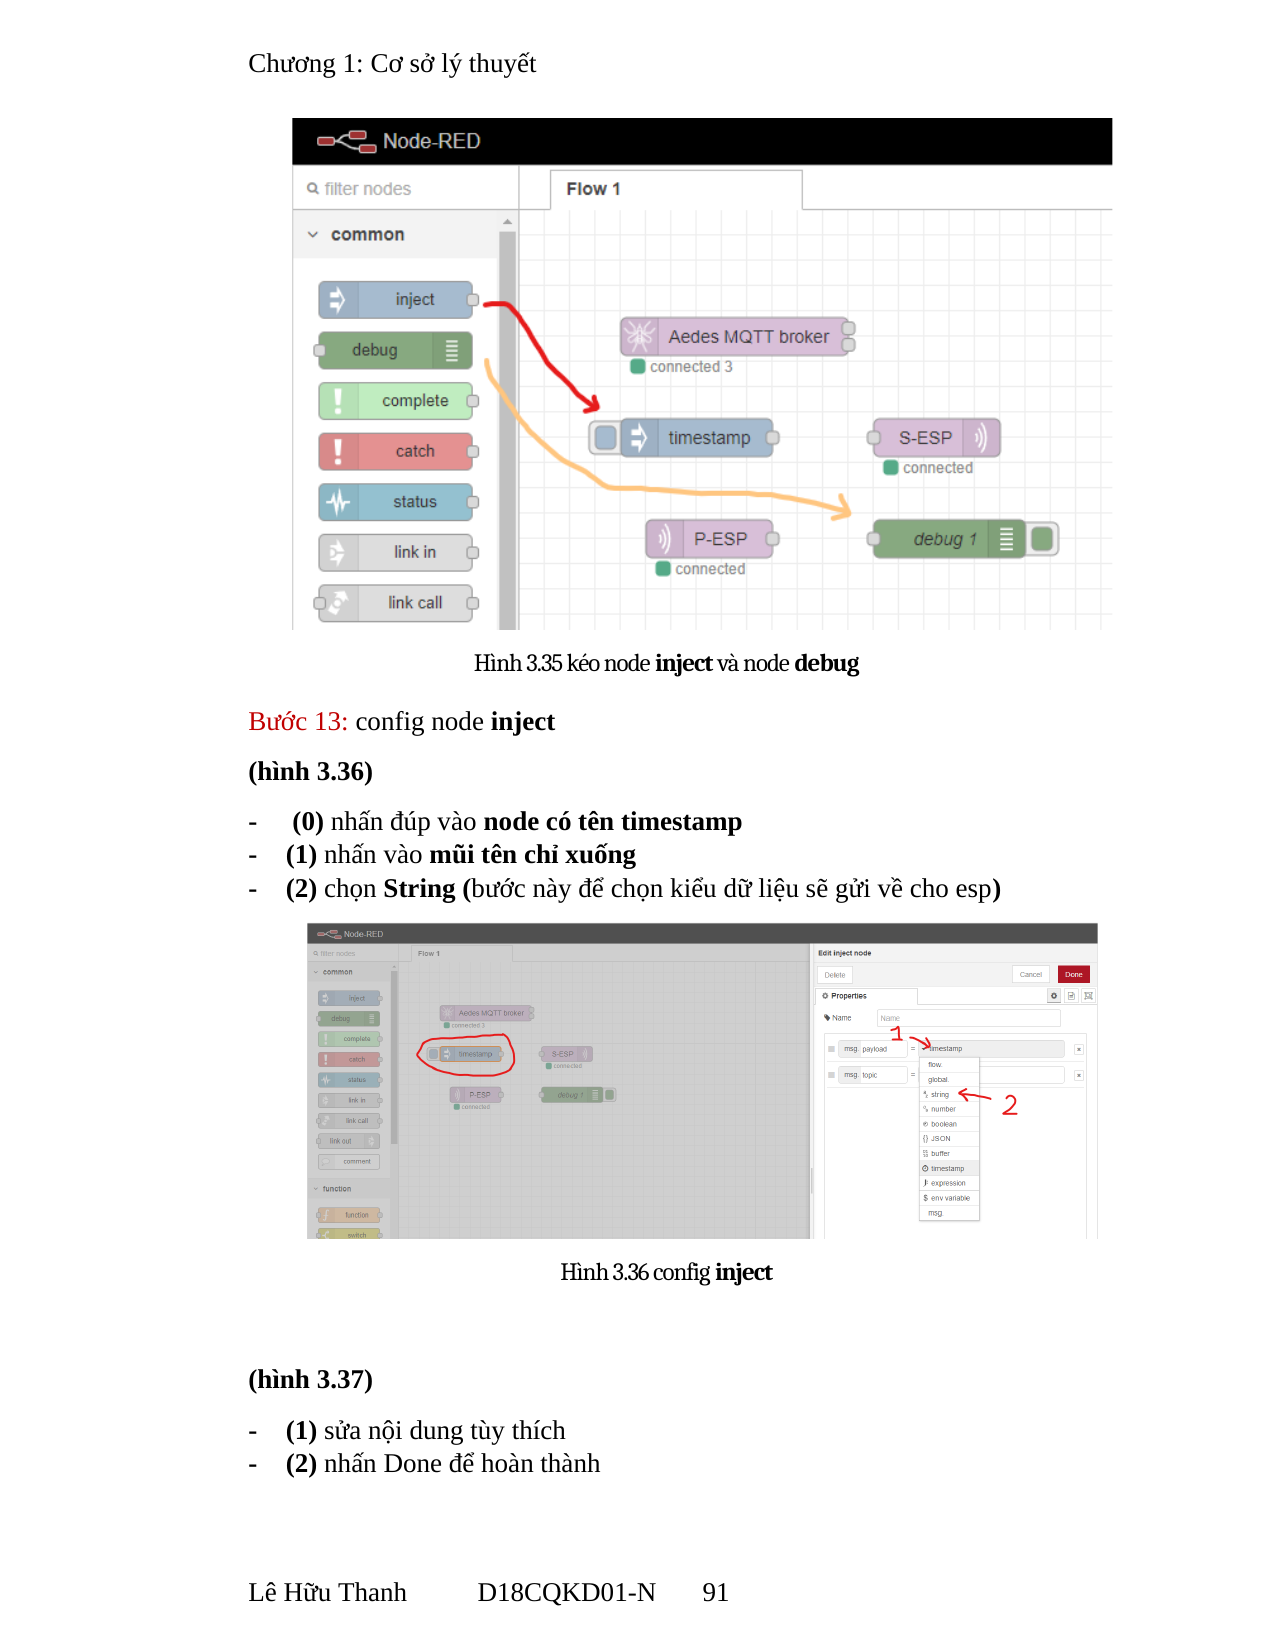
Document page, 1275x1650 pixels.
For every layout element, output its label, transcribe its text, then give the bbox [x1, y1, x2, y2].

picture [292, 118, 1113, 630]
text (hình 3.37) [177, 1364, 1157, 1395]
title Hình 3.36 config inject [177, 1258, 1157, 1287]
list (1) sửa nội dung tùy thích [248, 1414, 1157, 1445]
text (hình 3.36) [177, 755, 1157, 786]
list (0) nhấn đúp vào node có tên timestamp [248, 805, 1157, 836]
list (1) nhấn vào mũi tên chỉ xuống [248, 839, 1157, 870]
title Hình 3.35 kéo node inject và node debug [177, 649, 1157, 678]
picture [307, 922, 1098, 1239]
list (2) chọn String (bước này để chọn kiểu dữ liệu sẽ gửi về cho esp) [248, 872, 1157, 903]
text Bước 13: config node inject [177, 705, 1157, 736]
list (2) nhấn Done để hoàn thành [248, 1447, 1157, 1478]
